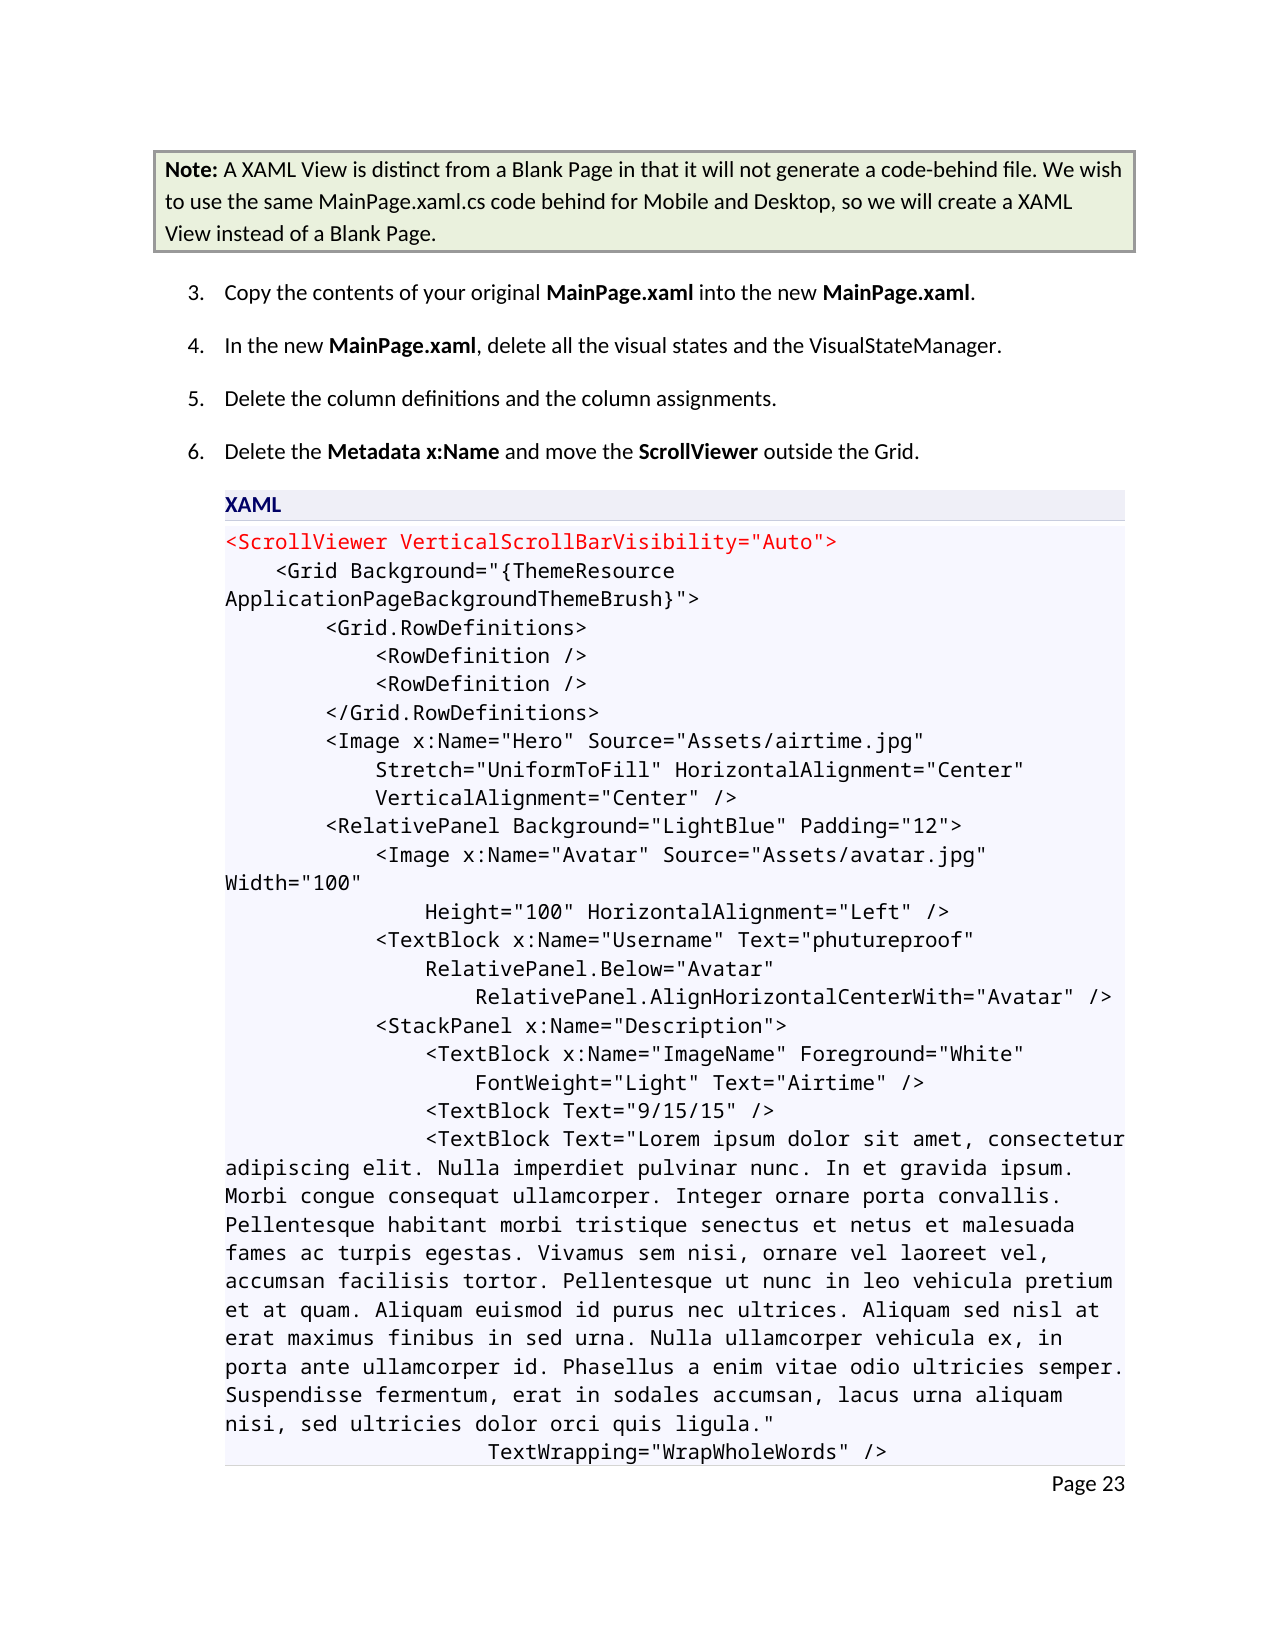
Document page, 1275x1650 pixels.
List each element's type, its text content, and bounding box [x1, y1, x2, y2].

text <Image x:Name="Avatar" Source="Assets/avatar.jpg" Width="100" [225, 837, 1125, 894]
text <Grid Background="{ThemeResource ApplicationPageBackgroundThemeBrush}"> [225, 553, 1125, 610]
text RelativePanel.Below="Avatar" [225, 951, 1125, 980]
text <Grid.RowDefinitions> [225, 610, 1125, 638]
text Note: A XAML View is distinct from a Blank Page in that it will not generate a code-behind file. We wish to use the same MainPage.xaml.cs code behind for Mobile and Desktop, so we will create a XAML View instead of a Blank Page. [156, 153, 1133, 250]
text <Image x:Name="Hero" Source="Assets/airtime.jpg" [225, 724, 1125, 752]
text <TextBlock Text="9/15/15" /> [225, 1093, 1125, 1122]
text TextWrapping="WrapWholeWords" /> [225, 1435, 1125, 1465]
text In the new MainPage.xaml, delete all the visual states and the VisualStateManager. [187, 331, 1125, 359]
text Copy the contents of your original MainPage.xaml into the new MainPage.xaml. [187, 278, 1125, 306]
text Delete the Metadata x:Name and move the ScrollViewer outside the Grid. [187, 437, 1125, 465]
text RelativePanel.AlignHorizontalCenterWith="Avatar" /> [225, 980, 1125, 1008]
text <TextBlock Text="Lorem ipsum dolor sit amet, consectetur adipiscing elit. Nulla imperdiet pulvinar nunc. In et gravida ipsum. Morbi congue consequat ullamcorper. Integer ornare porta convallis. Pellentesque habitant morbi tristique senectus et netus et malesuada fames ac turpis egestas. Vivamus sem nisi, ornare vel laoreet vel, accumsan facilisis tortor. Pellentesque ut nunc in leo vehicula pretium et at quam. Aliquam euismod id purus nec ultrices. Aliquam sed nisl at erat maximus finibus in sed urna. Nulla ullamcorper vehicula ex, in porta ante ullamcorper id. Phasellus a enim vitae odio ultricies semper. Suspendisse fermentum, erat in sodales accumsan, lacus urna aliquam nisi, sed ultricies dolor orci quis ligula." [225, 1122, 1125, 1435]
text <TextBlock x:Name="ImageName" Foreground="White" [225, 1037, 1125, 1065]
text XAML [225, 490, 1125, 520]
text VerticalAlignment="Center" /> [225, 781, 1125, 809]
text <StackPanel x:Name="Description"> [225, 1008, 1125, 1037]
text <RowDefinition /> [225, 638, 1125, 667]
text </Grid.RowDefinitions> [225, 695, 1125, 724]
text Stretch="UniformToFill" HorizontalAlignment="Center" [225, 752, 1125, 781]
text <ScrollViewer VerticalScrollBarVisibility="Auto"> [225, 526, 1125, 553]
text FontWeight="Light" Text="Airtime" /> [225, 1065, 1125, 1093]
text <RelativePanel Background="LightBlue" Padding="12"> [225, 809, 1125, 837]
text <RowDefinition /> [225, 667, 1125, 695]
text <TextBlock x:Name="Username" Text="phutureproof" [225, 923, 1125, 951]
text Height="100" HorizontalAlignment="Left" /> [225, 894, 1125, 923]
text Delete the column definitions and the column assignments. [187, 384, 1125, 412]
